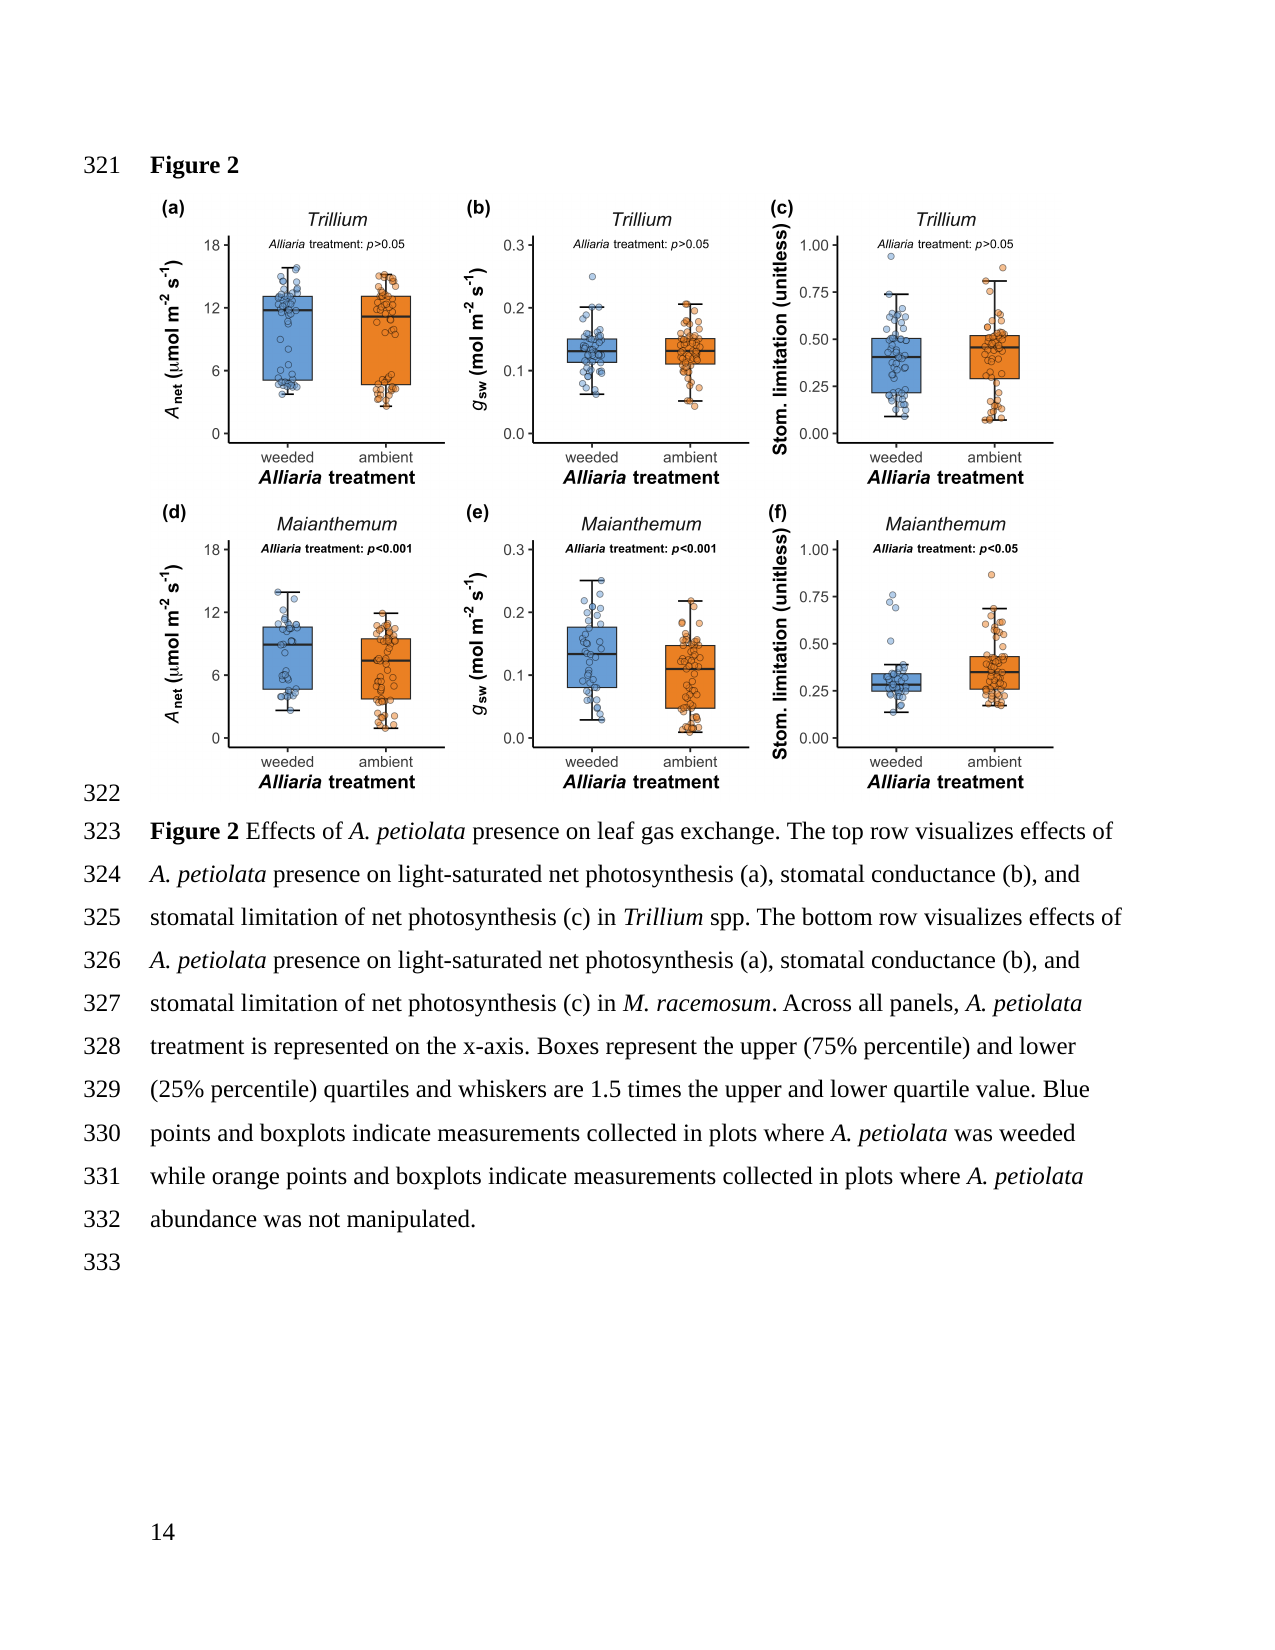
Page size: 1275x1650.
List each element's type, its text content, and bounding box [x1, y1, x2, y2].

picture [150, 193, 1063, 802]
text Figure 2 [150, 150, 1125, 179]
text Figure 2 Effects of A. petiolata presence on leaf gas exchange. The top row visualizes effects of A. petiolata presence on light-saturated net photosynthesis (a), stomatal conductance (b), and stomatal limitation of net photosynthesis (c) in Trillium spp. The bottom row visualizes effects of A. petiolata presence on light-saturated net photosynthesis (a), stomatal conductance (b), and stomatal limitation of net photosynthesis (c) in M. racemosum. Across all panels, A. petiolata treatment is represented on the x-axis. Boxes represent the upper (75% percentile) and lower (25% percentile) quartiles and whiskers are 1.5 times the upper and lower quartile value. Blue points and boxplots indicate measurements collected in plots where A. petiolata was weeded while orange points and boxplots indicate measurements collected in plots where A. petiolata abundance was not manipulated. [150, 816, 1125, 1233]
